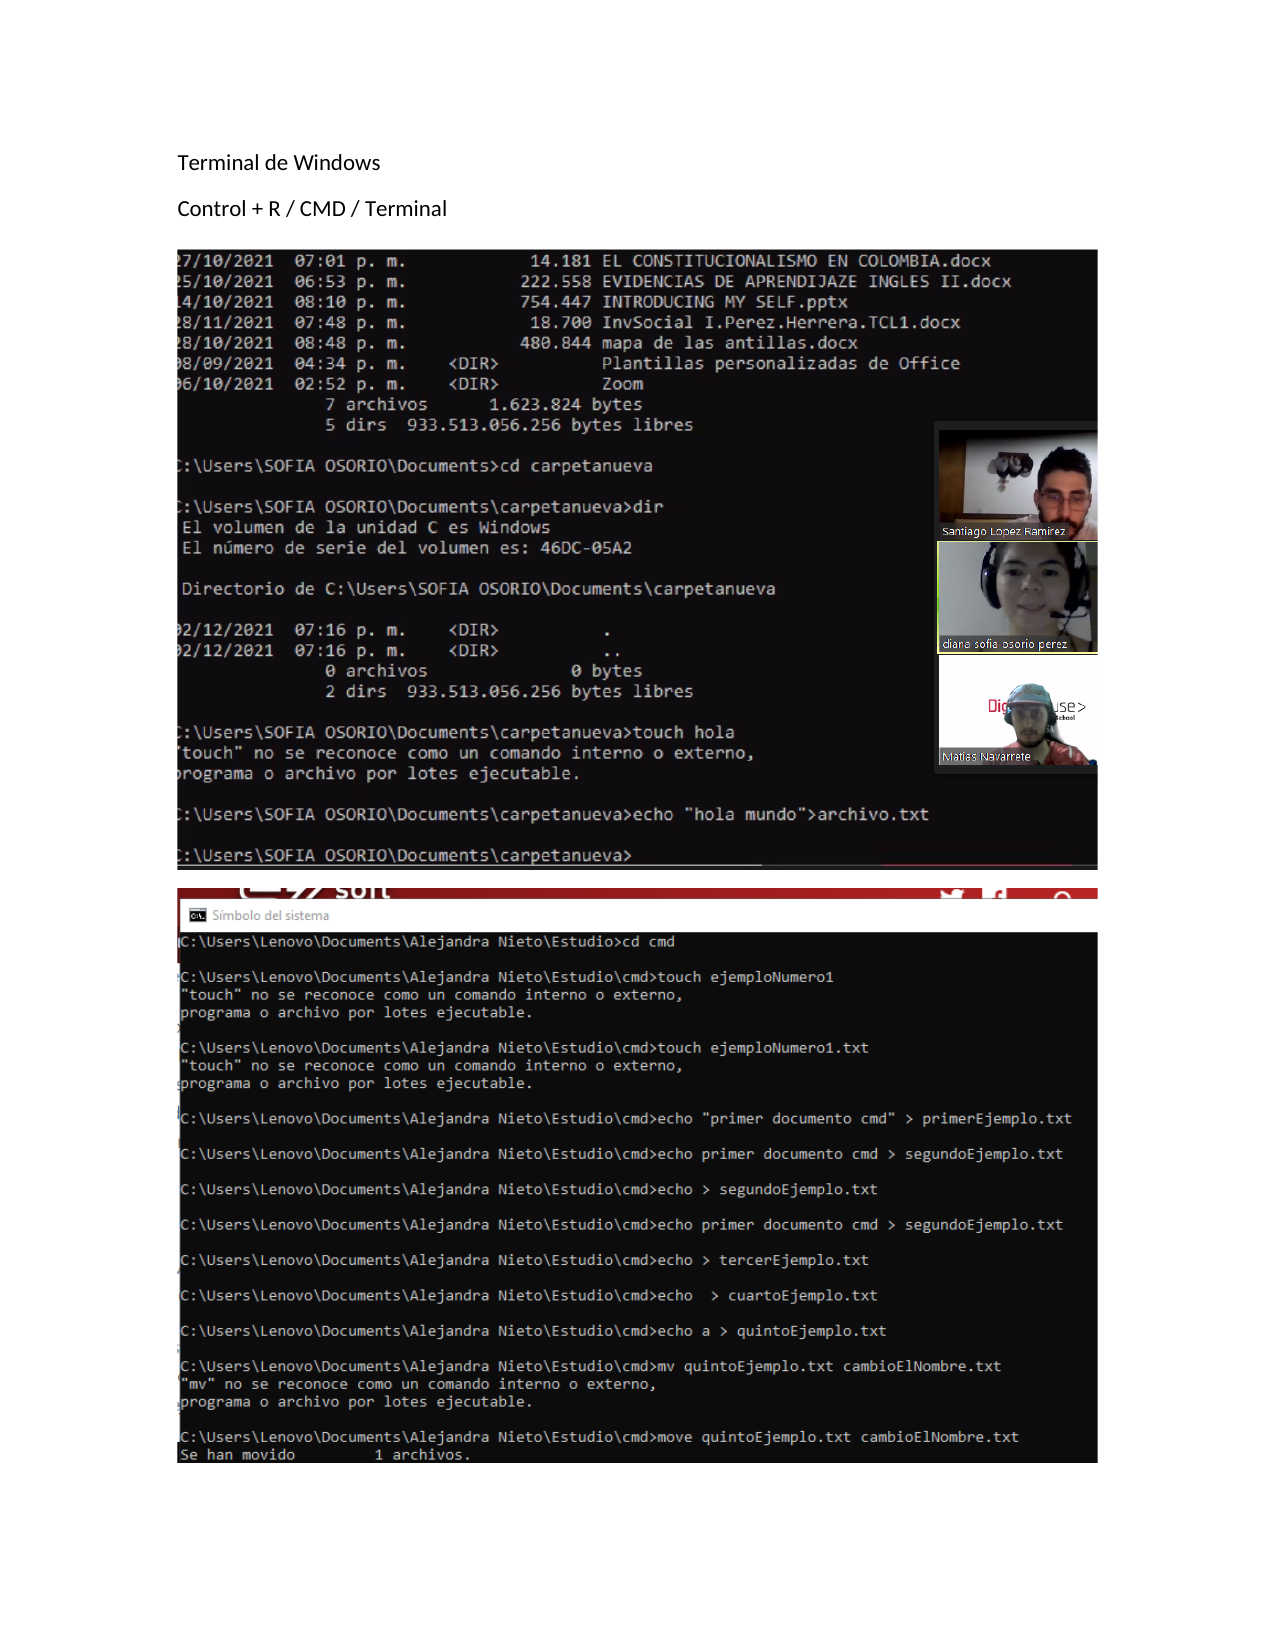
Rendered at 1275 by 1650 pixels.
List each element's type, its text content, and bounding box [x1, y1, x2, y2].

picture [177, 241, 1098, 870]
text Control + R / CMD / Terminal [177, 194, 1098, 222]
picture [177, 888, 1098, 1463]
text Terminal de Windows [177, 148, 1098, 176]
